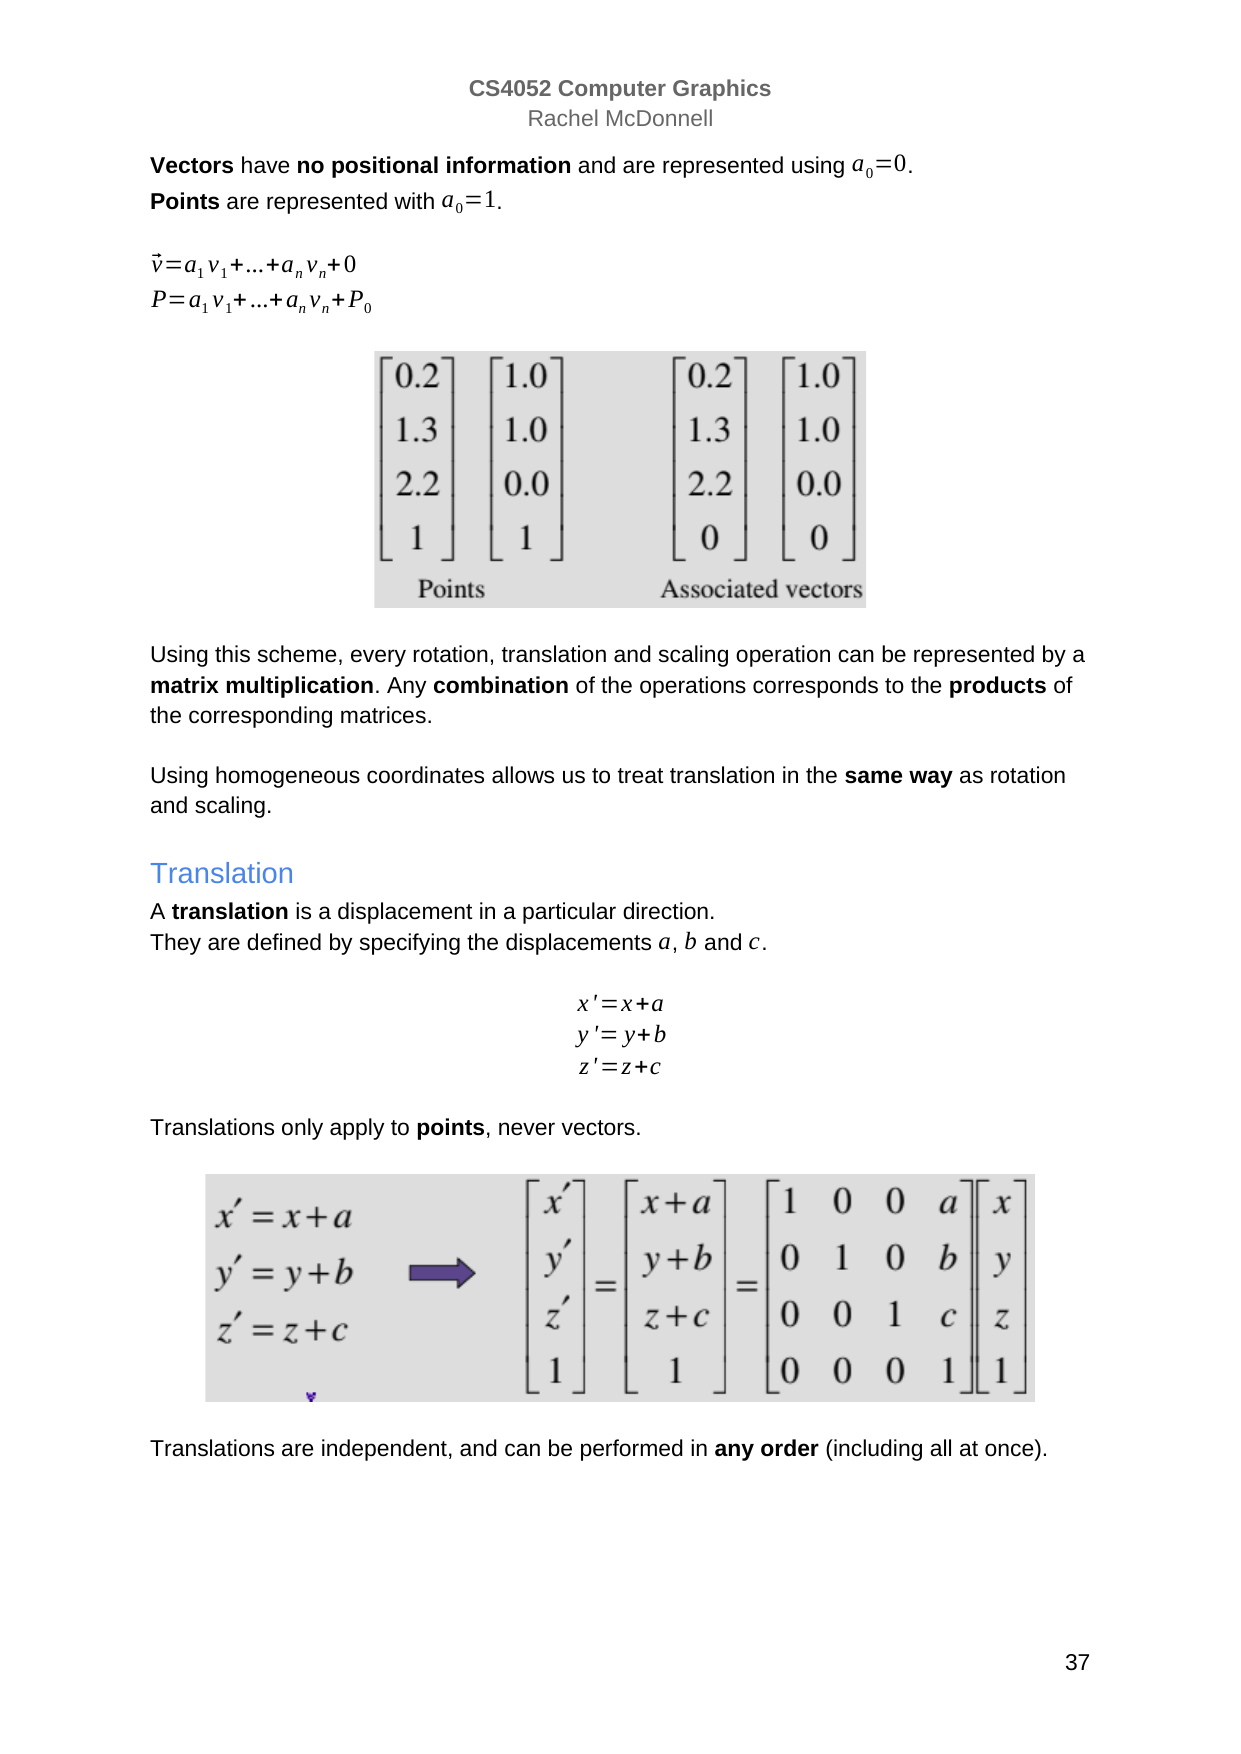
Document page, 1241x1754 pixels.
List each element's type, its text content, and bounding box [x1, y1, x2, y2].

text Using homogeneous coordinates allows us to treat translation in the same way as rotation and scaling. [150, 762, 1090, 819]
picture [205, 1174, 1035, 1402]
picture [374, 351, 867, 608]
text A translation is a displacement in a particular direction. [150, 898, 1090, 924]
text Translations only apply to points, never vectors. [150, 1114, 1090, 1141]
text Vectors have no positional information and are represented using . [150, 150, 1090, 181]
text They are defined by specifying the displacements , and . [150, 928, 1090, 956]
text Points are represented with . [150, 185, 1090, 217]
text Using this scheme, every rotation, translation and scaling operation can be represented by a matrix multiplication. Any combination of the operations corresponds to the products of the corresponding matrices. [150, 641, 1090, 728]
text Translations are independent, and can be performed in any order (including all at once). [150, 1435, 1090, 1462]
subtitle Translation [150, 856, 1090, 889]
